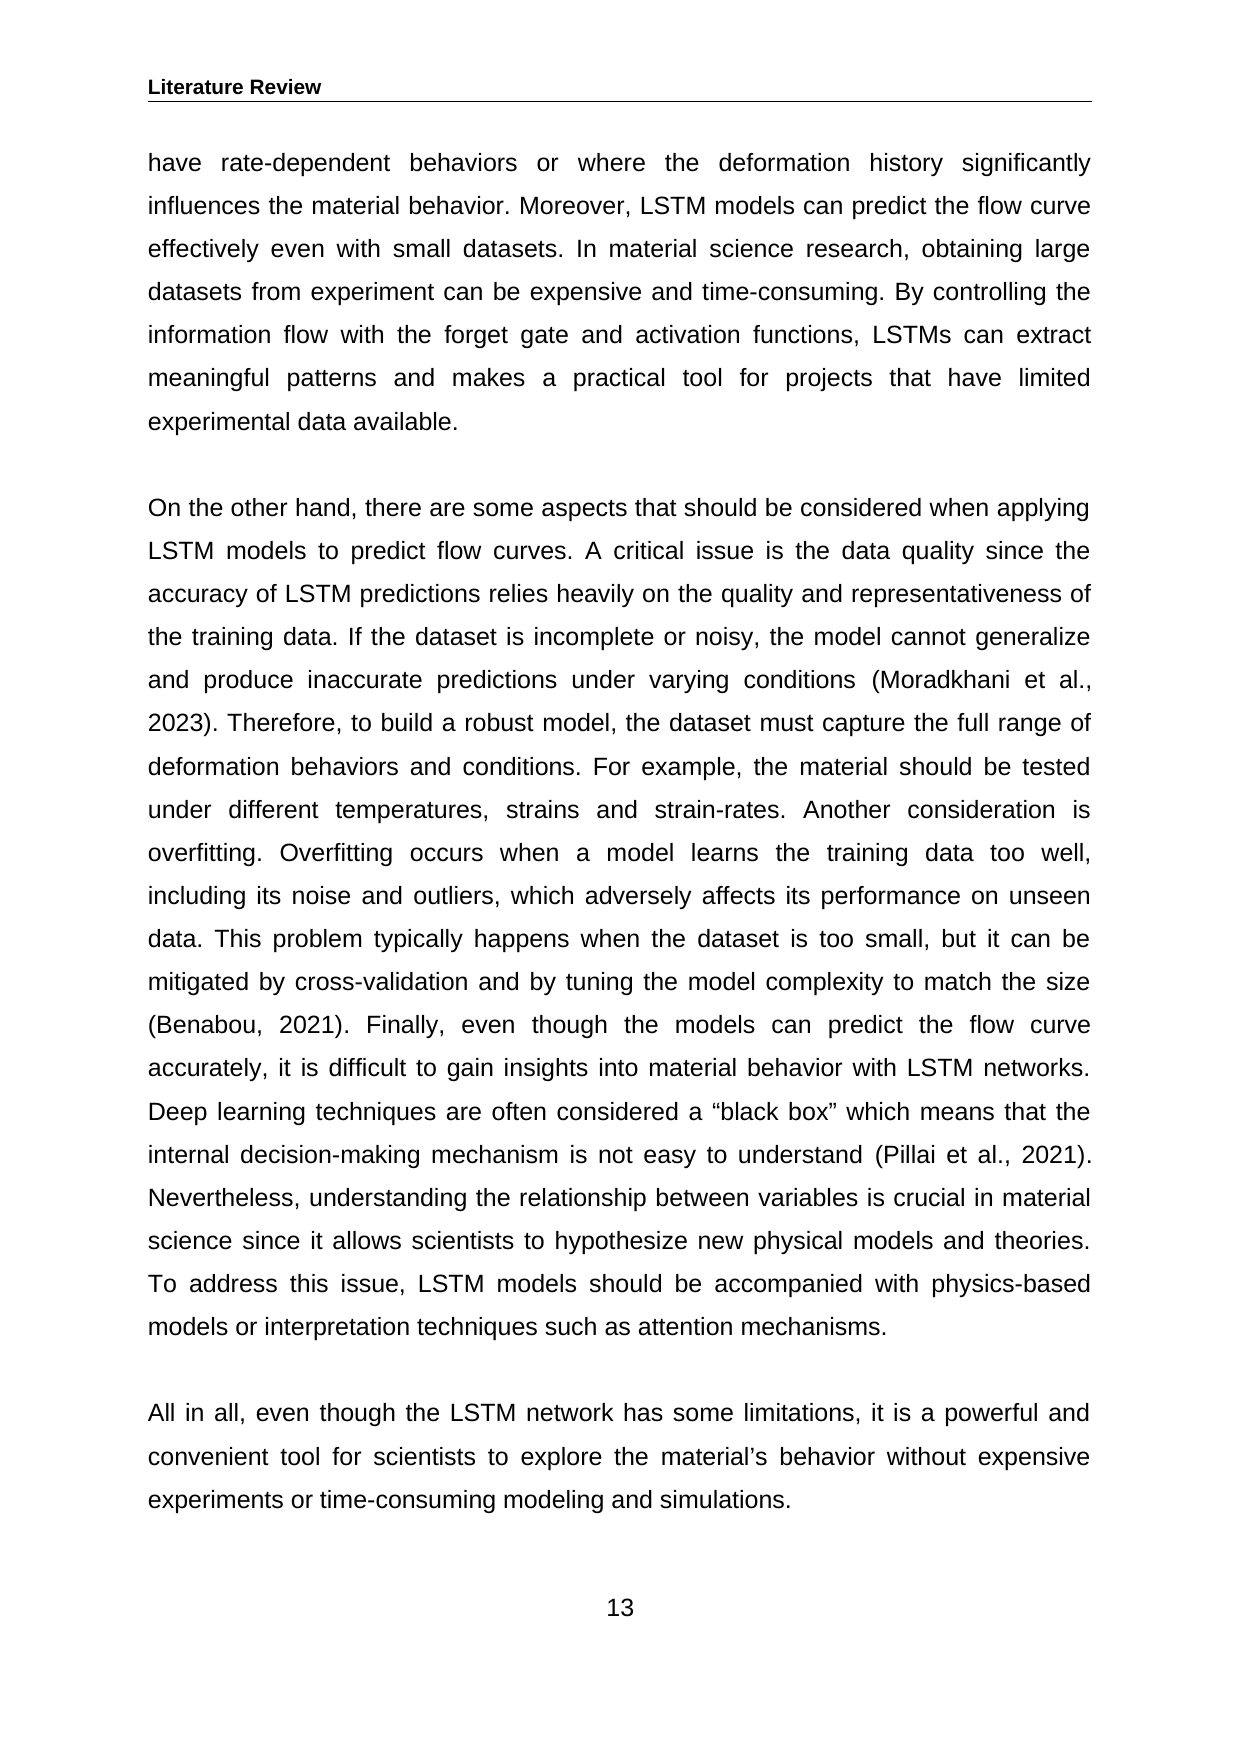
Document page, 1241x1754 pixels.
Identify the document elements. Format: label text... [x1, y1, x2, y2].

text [148, 148, 1092, 435]
text On the other hand, there are some aspects that should be considered when applying LSTM models to predict flow curves. A critical issue is the data quality since the accuracy of LSTM predictions relies heavily on the quality and representativeness of the training data. If the dataset is incomplete or noisy, the model cannot generalize and produce inaccurate predictions under varying conditions (Moradkhani et al., 2023). Therefore, to build a robust model, the dataset must capture the full range of deformation behaviors and conditions. For example, the material should be tested under different temperatures, strains and strain-rates. Another consideration is overfitting. Overfitting occurs when a model learns the training data too well, including its noise and outliers, which adversely affects its performance on unseen data. This problem typically happens when the dataset is too small, but it can be mitigated by cross-validation and by tuning the model complexity to match the size (Benabou, 2021). Finally, even though the models can predict the flow curve accurately, it is difficult to gain insights into material behavior with LSTM networks. Deep learning techniques are often considered a “black box” which means that the internal decision-making mechanism is not easy to understand (Pillai et al., 2021). Nevertheless, understanding the relationship between variables is crucial in material science since it allows scientists to hypothesize new physical models and theories. To address this issue, LSTM models should be accompanied with physics-based models or interpretation techniques such as attention mechanisms. [148, 493, 1092, 1341]
text All in all, even though the LSTM network has some limitations, it is a powerful and convenient tool for scientists to explore the material’s behavior without expensive experiments or time-consuming modeling and simulations. [148, 1398, 1092, 1513]
